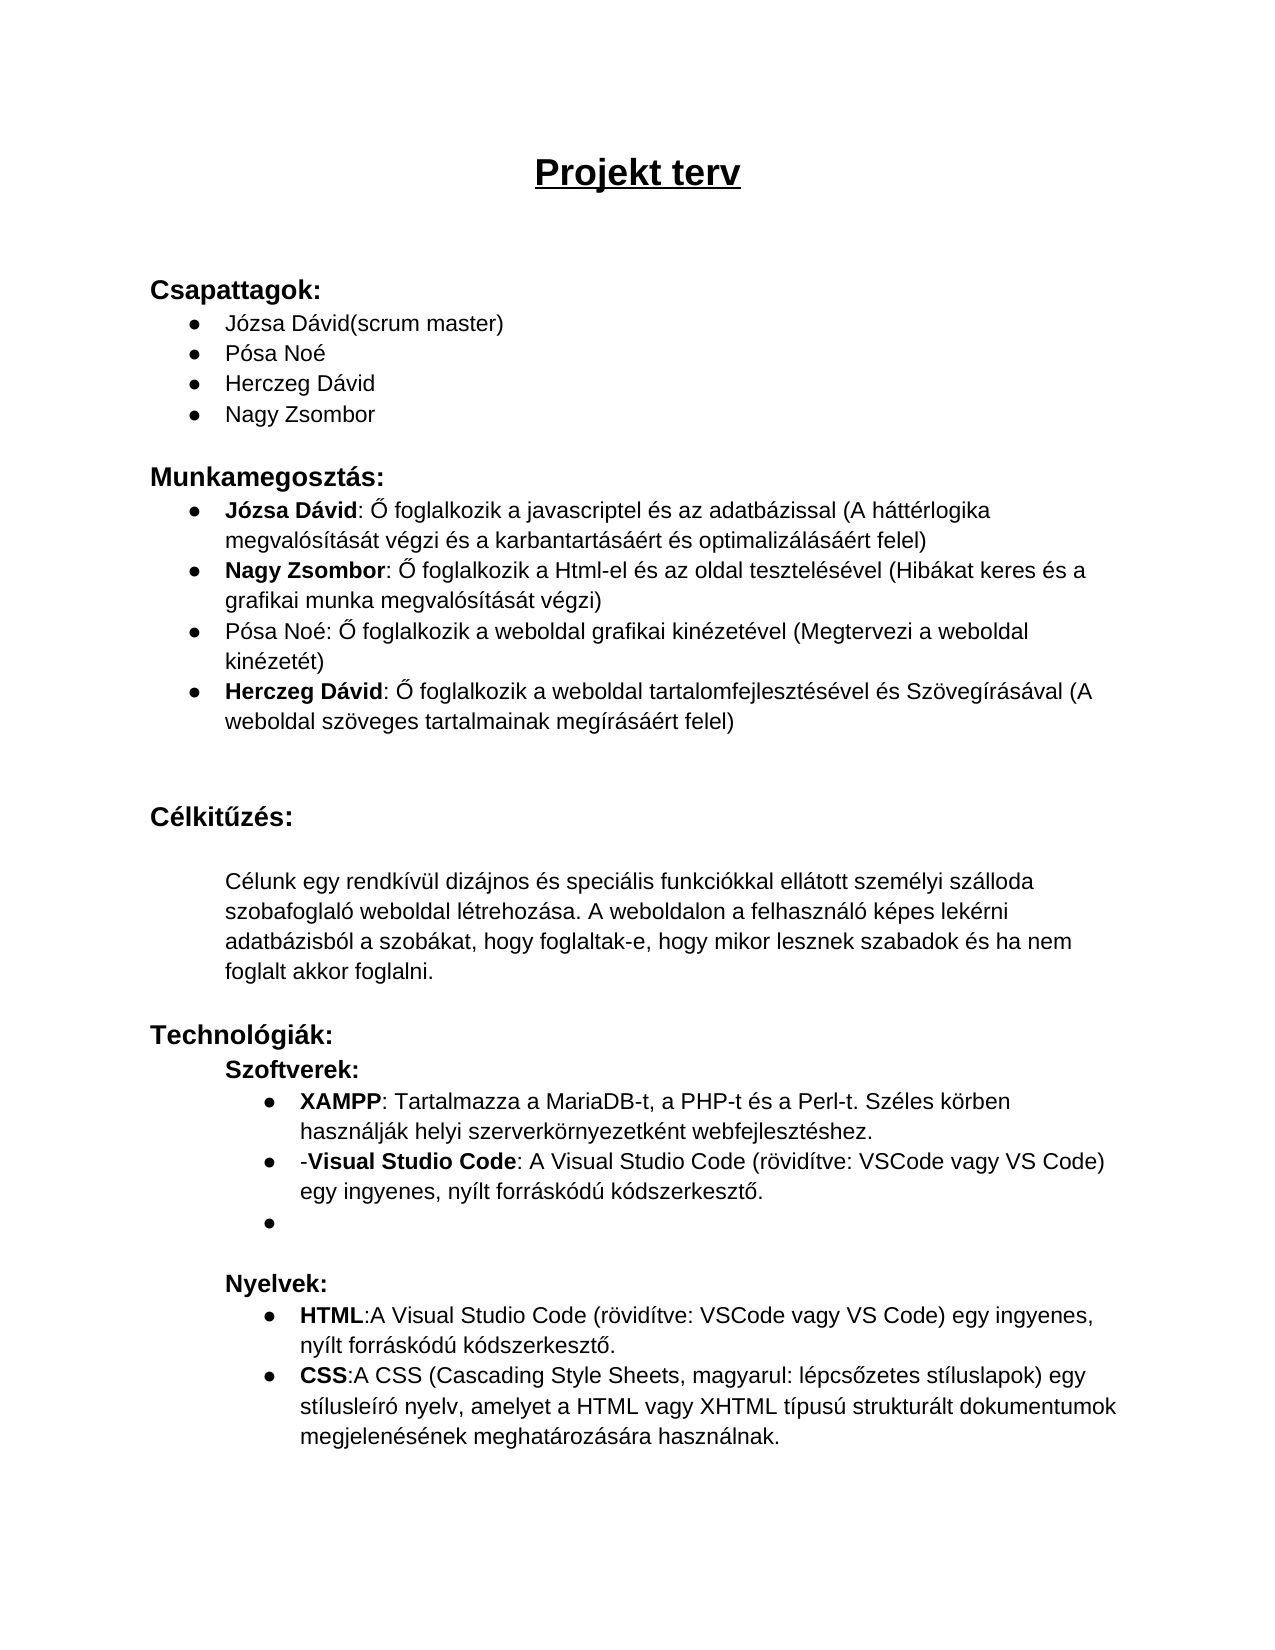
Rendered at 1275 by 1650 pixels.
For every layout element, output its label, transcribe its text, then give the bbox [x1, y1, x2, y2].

list CSS:A CSS (Cascading Style Sheets, magyarul: lépcsőzetes stíluslapok) egy stílusleíró nyelv, amelyet a HTML vagy XHTML típusú strukturált dokumentumok megjelenésének meghatározására használnak. [262, 1362, 1125, 1449]
list Herczeg Dávid: Ő foglalkozik a weboldal tartalomfejlesztésével és Szövegírásával (A weboldal szöveges tartalmainak megírásáért felel) [187, 678, 1125, 735]
list Józsa Dávid(scrum master) [187, 310, 1125, 336]
list Nagy Zsombor: Ő foglalkozik a Html-el és az oldal tesztelésével (Hibákat keres és a grafikai munka megvalósítását végzi) [187, 557, 1125, 614]
list Herczeg Dávid [187, 370, 1125, 397]
text Csapattagok: [150, 274, 1125, 305]
text Technológiák: [150, 1019, 1125, 1050]
list Józsa Dávid: Ő foglalkozik a javascriptel és az adatbázissal (A háttérlogika megvalósítását végzi és a karbantartásáért és optimalizálásáért felel) [187, 497, 1125, 553]
text Célkitűzés: [150, 799, 1125, 832]
text Projekt terv [150, 150, 1125, 193]
text Szoftverek: [150, 1055, 1125, 1083]
list Pósa Noé [187, 340, 1125, 366]
list -Visual Studio Code: A Visual Studio Code (rövidítve: VSCode vagy VS Code) egy ingyenes, nyílt forráskódú kódszerkesztő. [262, 1148, 1125, 1205]
list Nagy Zsombor [187, 401, 1125, 427]
text Munkamegosztás: [150, 461, 1125, 492]
text Nyelvek: [150, 1269, 1125, 1298]
text Célunk egy rendkívül dizájnos és speciális funkciókkal ellátott személyi szálloda szobafoglaló weboldal létrehozása. A weboldalon a felhasználó képes lekérni adatbázisból a szobákat, hogy foglaltak-e, hogy mikor lesznek szabadok és ha nem foglalt akkor foglalni. [225, 868, 1125, 985]
list XAMPP: Tartalmazza a MariaDB-t, a PHP-t és a Perl-t. Széles körben használják helyi szerverkörnyezetként webfejlesztéshez. [262, 1088, 1125, 1144]
list HTML:A Visual Studio Code (rövidítve: VSCode vagy VS Code) egy ingyenes, nyílt forráskódú kódszerkesztő. [262, 1302, 1125, 1358]
list Pósa Noé: Ő foglalkozik a weboldal grafikai kinézetével (Megtervezi a weboldal kinézetét) [187, 618, 1125, 674]
